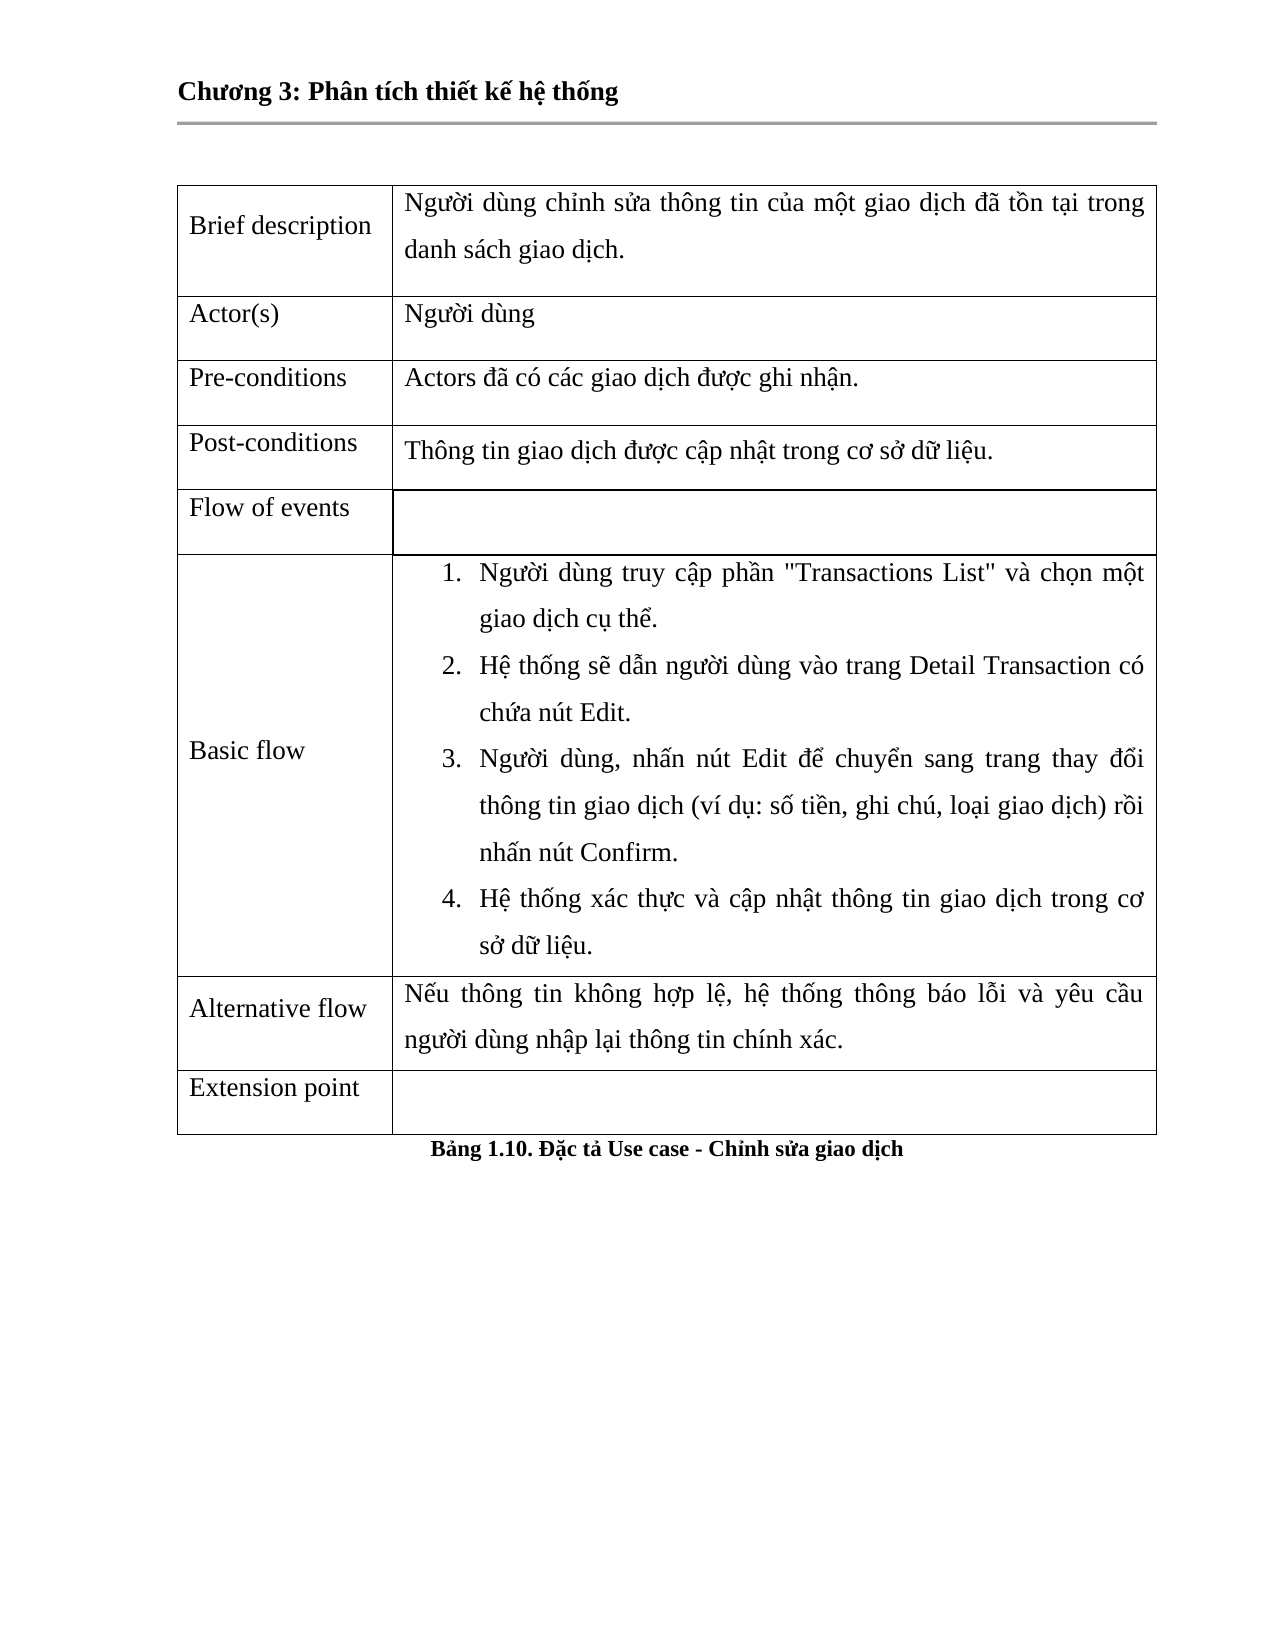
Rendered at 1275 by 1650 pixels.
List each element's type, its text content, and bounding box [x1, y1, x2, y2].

table_cell Thông tin giao dịch được cập nhật trong cơ sở dữ liệu. [393, 426, 1156, 489]
table_cell Người dùng [393, 297, 1156, 360]
table_cell Actor(s) [178, 297, 392, 360]
table_cell Post-conditions [178, 426, 392, 489]
table_cell Nếu thông tin không hợp lệ, hệ thống thông báo lỗi và yêu cầu người dùng nhập lại thông tin chính xác. [393, 977, 1156, 1070]
table_cell Flow of events [178, 490, 392, 554]
table_cell [394, 491, 1156, 554]
table_cell Basic flow [178, 555, 392, 976]
table_cell Brief description [178, 186, 392, 296]
table_cell Actors đã có các giao dịch được ghi nhận. [393, 361, 1156, 425]
table_cell Alternative flow [178, 977, 392, 1070]
table_cell Người dùng truy cập phần "Transactions List" và chọn một giao dịch cụ thể. Hệ thống sẽ dẫn người dùng vào trang Detail Transaction có chứa nút Edit. Người dùng, nhấn nút Edit để chuyển sang trang thay đổi thông tin giao dịch (ví dụ: số tiền, ghi chú, loại giao dịch) rồi nhấn nút Confirm. Hệ thống xác thực và cập nhật thông tin giao dịch trong cơ sở dữ liệu. [393, 556, 1156, 976]
table_cell Người dùng chỉnh sửa thông tin của một giao dịch đã tồn tại trong danh sách giao dịch. [393, 186, 1156, 296]
table_cell Extension point [178, 1071, 392, 1134]
text Bảng 1.10. Đặc tả Use case - Chỉnh sửa giao dịch [177, 1135, 1157, 1162]
table_cell Pre-conditions [178, 361, 392, 425]
table_cell [393, 1071, 1156, 1134]
